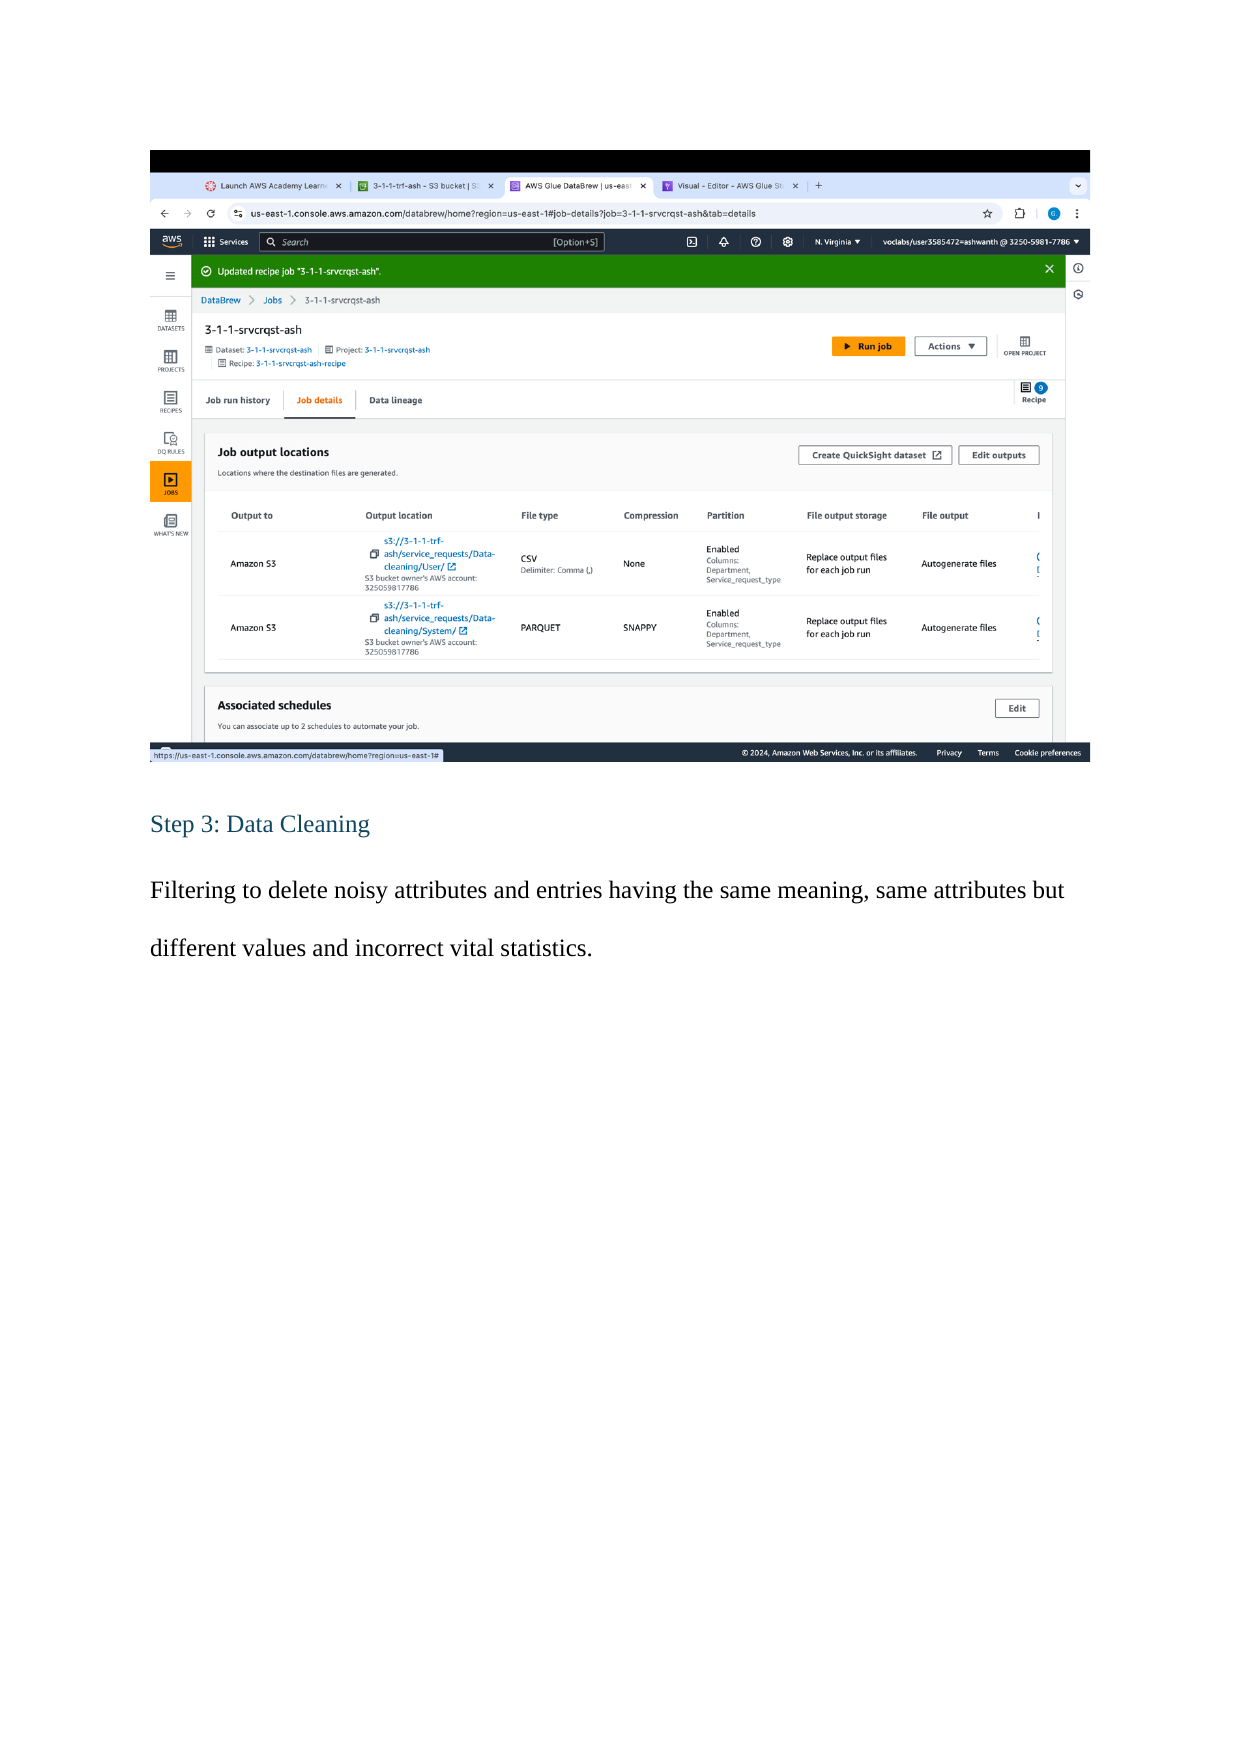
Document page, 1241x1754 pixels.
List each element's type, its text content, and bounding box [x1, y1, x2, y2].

subtitle Step 3: Data Cleaning [150, 809, 1090, 838]
picture [150, 150, 1091, 762]
text Filtering to delete noisy attributes and entries having the same meaning, same attributes but different values and incorrect vital statistics. [150, 875, 1090, 961]
